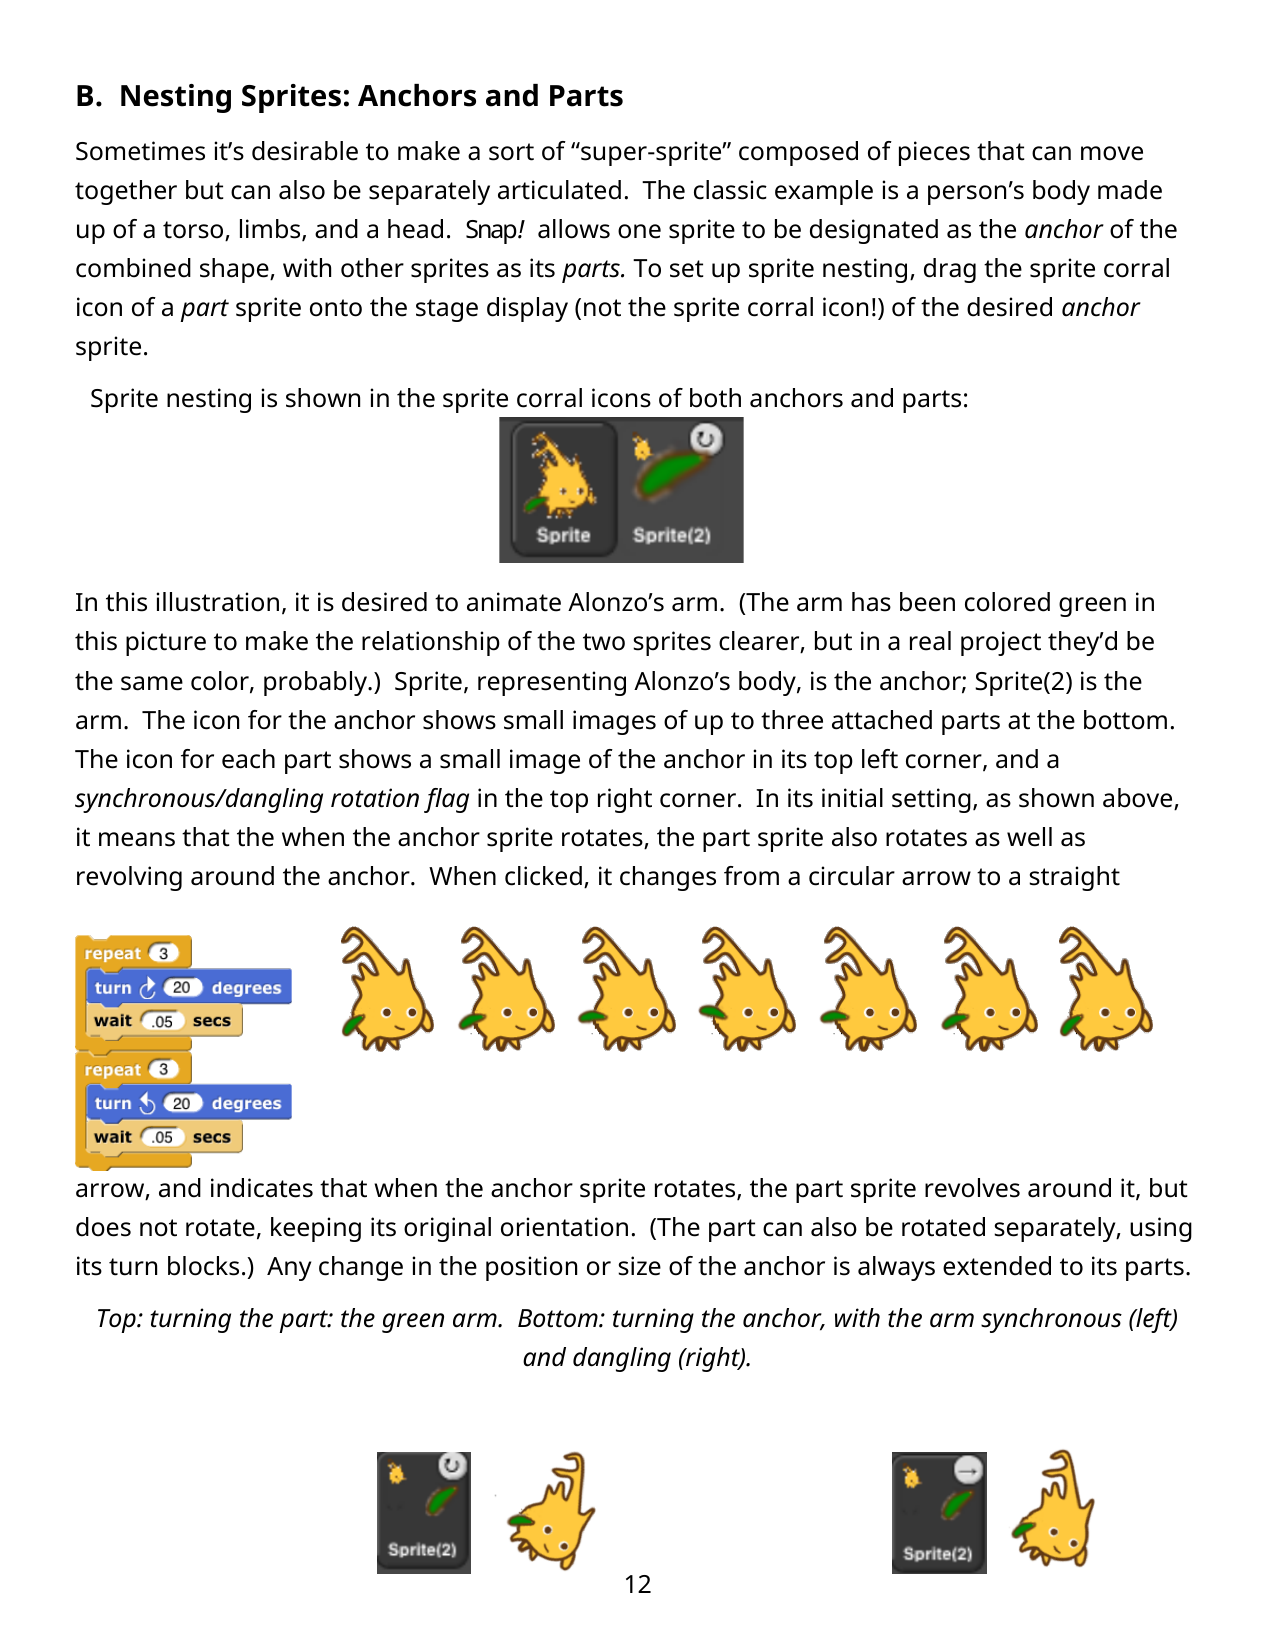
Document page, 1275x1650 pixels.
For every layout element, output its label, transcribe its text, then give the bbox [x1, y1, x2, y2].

picture [456, 926, 555, 1052]
picture [377, 1452, 471, 1574]
subtitle Nesting Sprites: Anchors and Parts [75, 75, 1200, 115]
picture [697, 926, 796, 1052]
picture [939, 926, 1038, 1052]
text In this illustration, it is desired to animate Alonzo’s arm. (The arm has been colored green in this picture to make the relationship of the two sprites clearer, but in a real project they’d be the same color, probably.) Sprite, representing Alonzo’s body, is the anchor; Sprite(2) is the arm. The icon for the anchor shows small images of up to three attached parts at the bottom. The icon for each part shows a small image of the anchor in its top left corner, and a synchronous/dangling rotation flag in the top right corner. In its initial setting, as shown above, it means that the when the anchor sprite rotates, the part sprite also rotates as well as revolving around the anchor. When clicked, it changes from a circular arrow to a straight arrow, and indicates that when the anchor sprite rotates, the part sprite revolves around it, but does not rotate, keeping its original orientation. (The part can also be rotated separately, using its turn blocks.) Any change in the position or size of the anchor is always extended to its parts. [75, 432, 1200, 1283]
text Sprite nesting is shown in the sprite corral icons of both anchors and parts: [75, 381, 1200, 415]
picture [1059, 926, 1153, 1052]
picture [576, 926, 676, 1052]
picture [341, 926, 434, 1052]
picture [499, 417, 744, 432]
text Sometimes it’s desirable to make a sort of “super-sprite” composed of pieces that can move together but can also be separately articulated. The classic example is a person’s body made up of a torso, limbs, and a head. Snap! allows one sprite to be designated as the anchor of the combined shape, with other sprites as its parts. To set up sprite nesting, drag the sprite corral icon of a part sprite onto the stage display (not the sprite corral icon!) of the desired anchor sprite. [75, 133, 1200, 363]
picture [892, 1444, 1109, 1574]
picture [75, 935, 292, 1171]
text Top: turning the part: the green arm. Bottom: turning the anchor, with the arm synchronous (left) and dangling (right). [75, 1300, 1200, 1373]
picture [487, 1431, 615, 1574]
picture [818, 926, 917, 1052]
